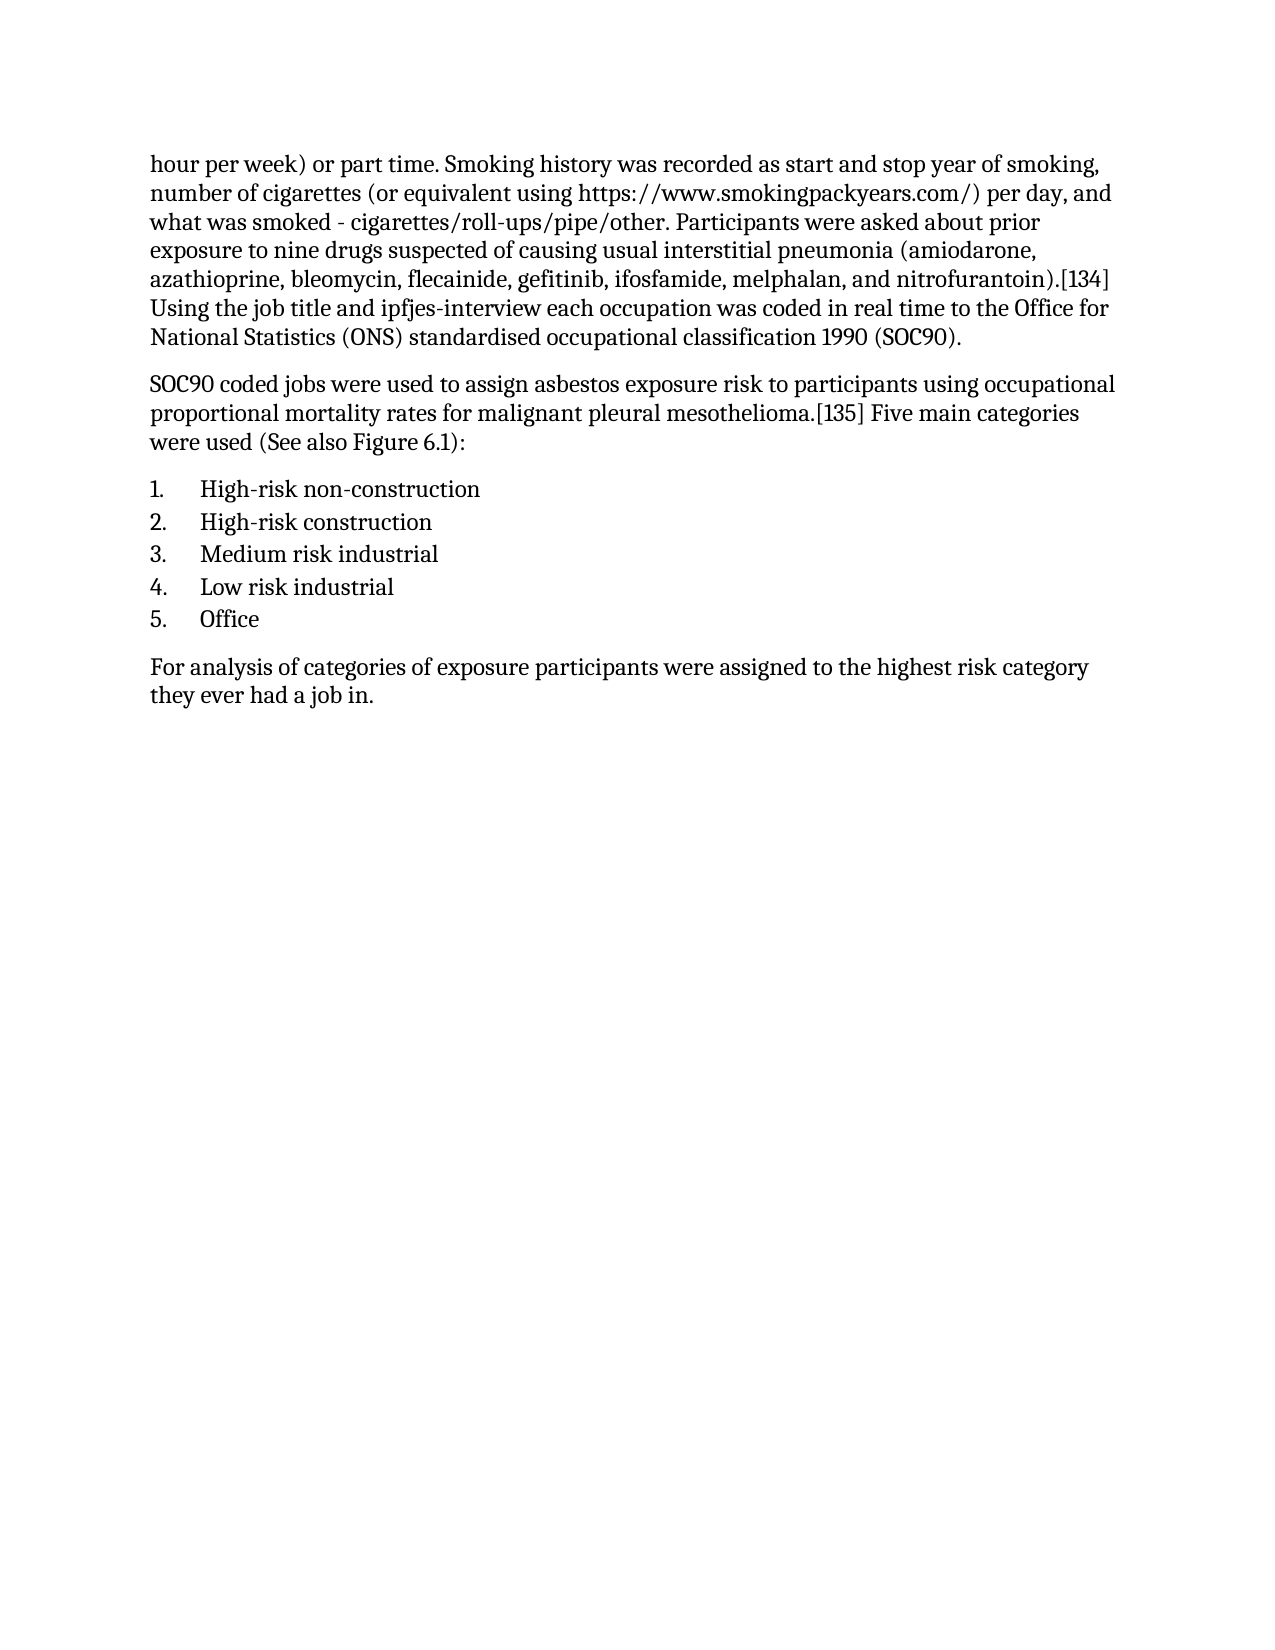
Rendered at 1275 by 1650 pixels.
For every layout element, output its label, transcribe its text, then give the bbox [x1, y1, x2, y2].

text SOC90 coded jobs were used to assign asbestos exposure risk to participants using occupational proportional mortality rates for malignant pleural mesothelioma.[135] Five main categories were used (See also Figure 6.1): [150, 370, 1125, 456]
list Low risk industrial [150, 572, 1125, 601]
list Office [150, 605, 1125, 634]
list High-risk construction [150, 507, 1125, 536]
list High-risk non-construction [150, 475, 1125, 504]
text For analysis of categories of exposure participants were assigned to the highest risk category they ever had a job in. [150, 652, 1125, 710]
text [150, 150, 1125, 351]
list Medium risk industrial [150, 540, 1125, 569]
